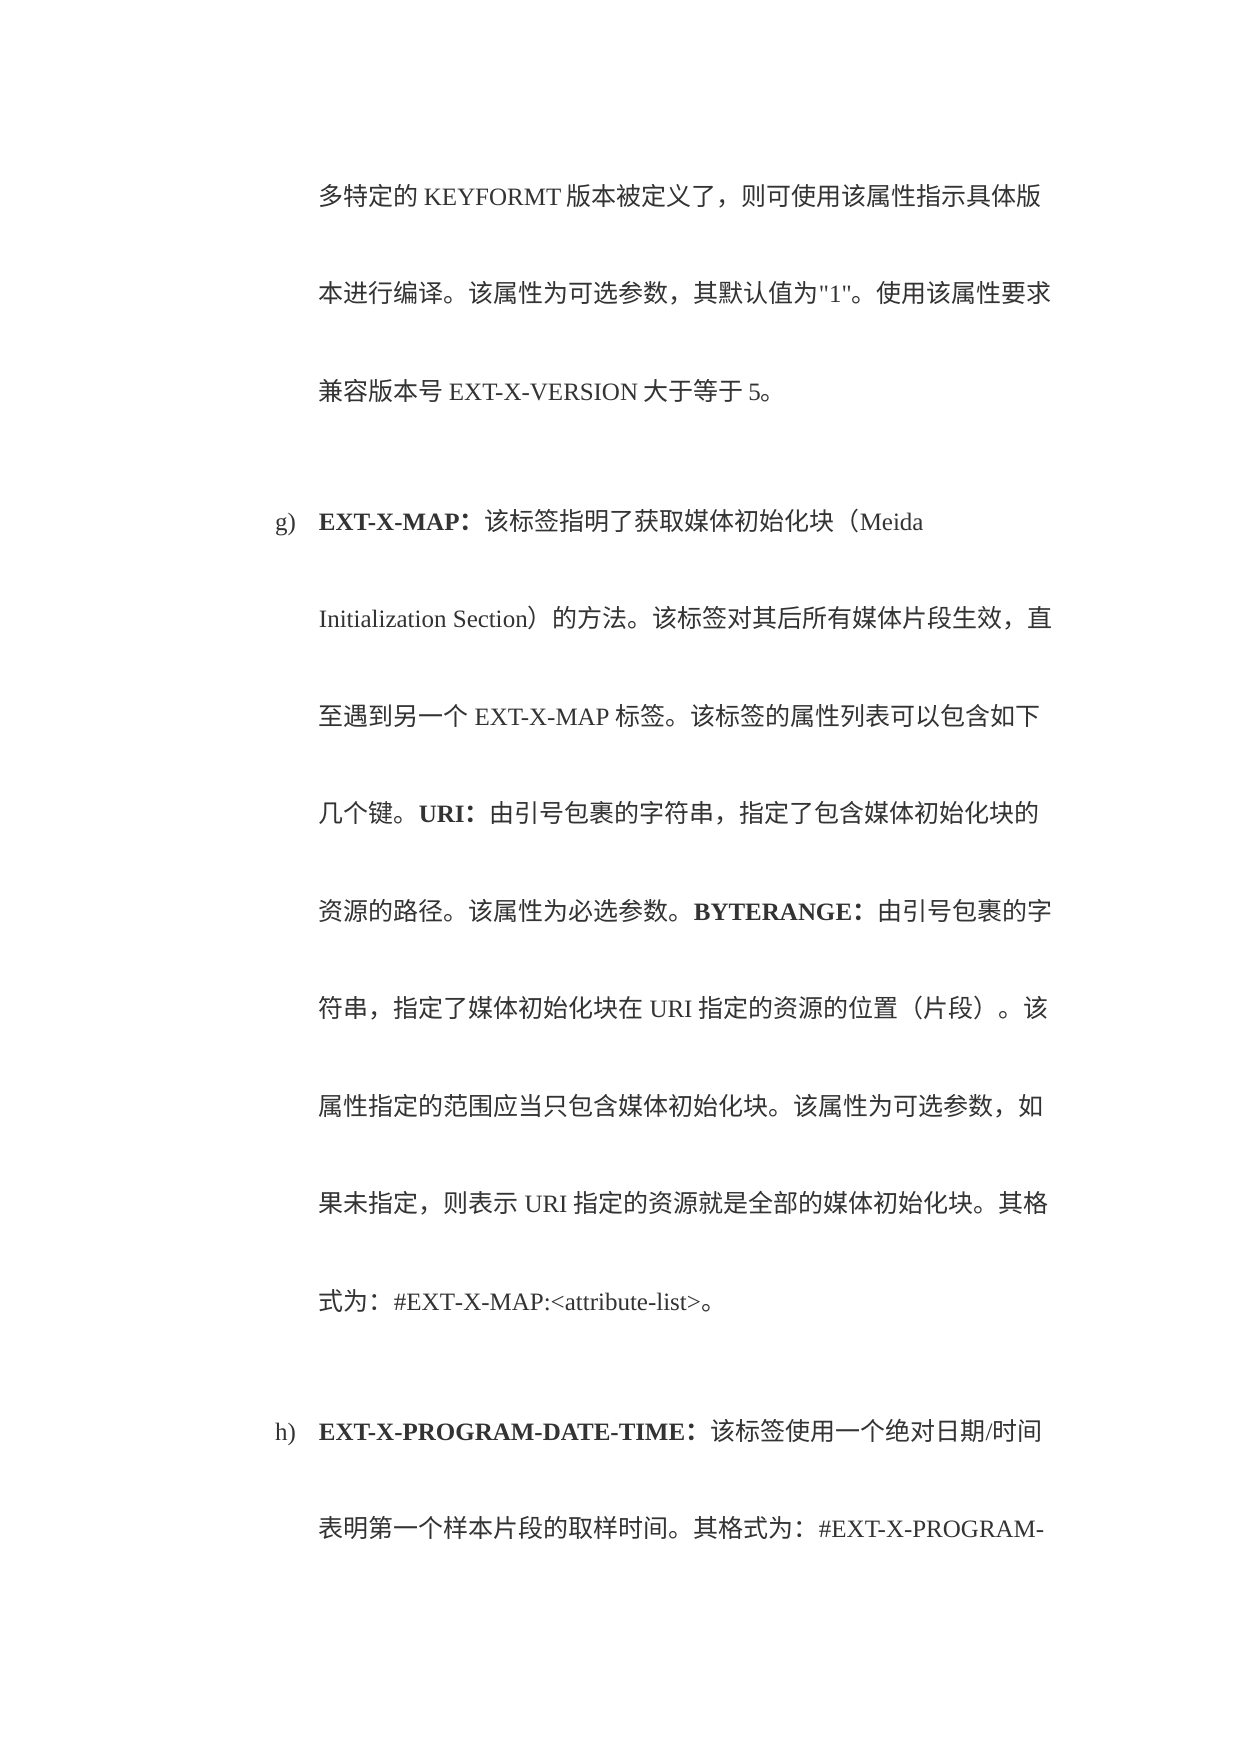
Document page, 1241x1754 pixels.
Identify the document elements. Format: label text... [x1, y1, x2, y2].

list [275, 1397, 1053, 1559]
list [275, 162, 1053, 422]
list EXT-X-MAP：该标签指明了获取媒体初始化块（Meida Initialization Section）的方法。该标签对其后所有媒体片段生效，直至遇到另一个 EXT-X-MAP 标签。该标签的属性列表可以包含如下几个键。URI：由引号包裹的字符串，指定了包含媒体初始化块的资源的路径。该属性为必选参数。BYTERANGE：由引号包裹的字符串，指定了媒体初始化块在 URI 指定的资源的位置（片段）。该属性指定的范围应当只包含媒体初始化块。该属性为可选参数，如果未指定，则表示 URI 指定的资源就是全部的媒体初始化块。其格式为：#EXT-X-MAP:<attribute-list>。 [275, 487, 1053, 1332]
